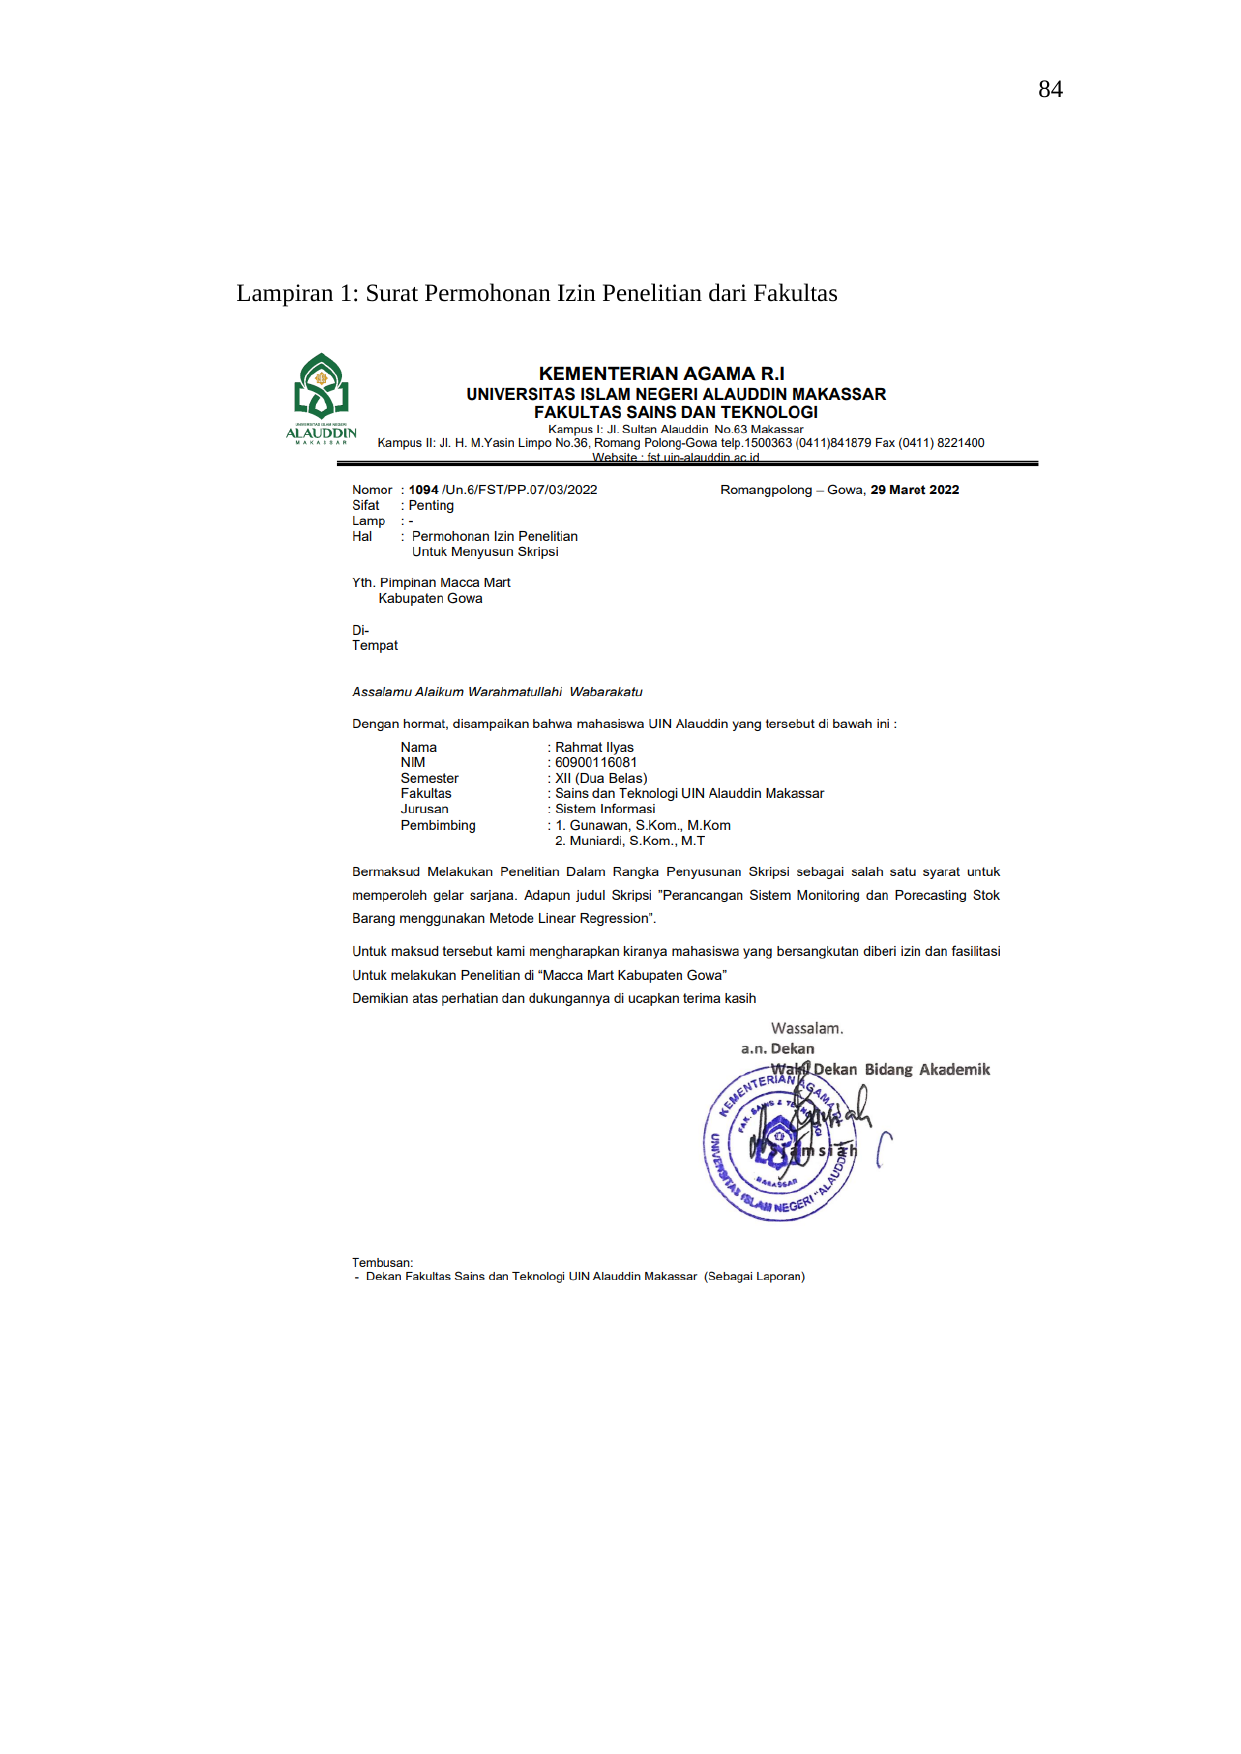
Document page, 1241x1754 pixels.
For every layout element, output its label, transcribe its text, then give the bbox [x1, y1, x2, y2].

text Lampiran 1: Surat Permohonan Izin Penelitian dari Fakultas [236, 261, 1063, 311]
picture [242, 316, 1063, 1309]
